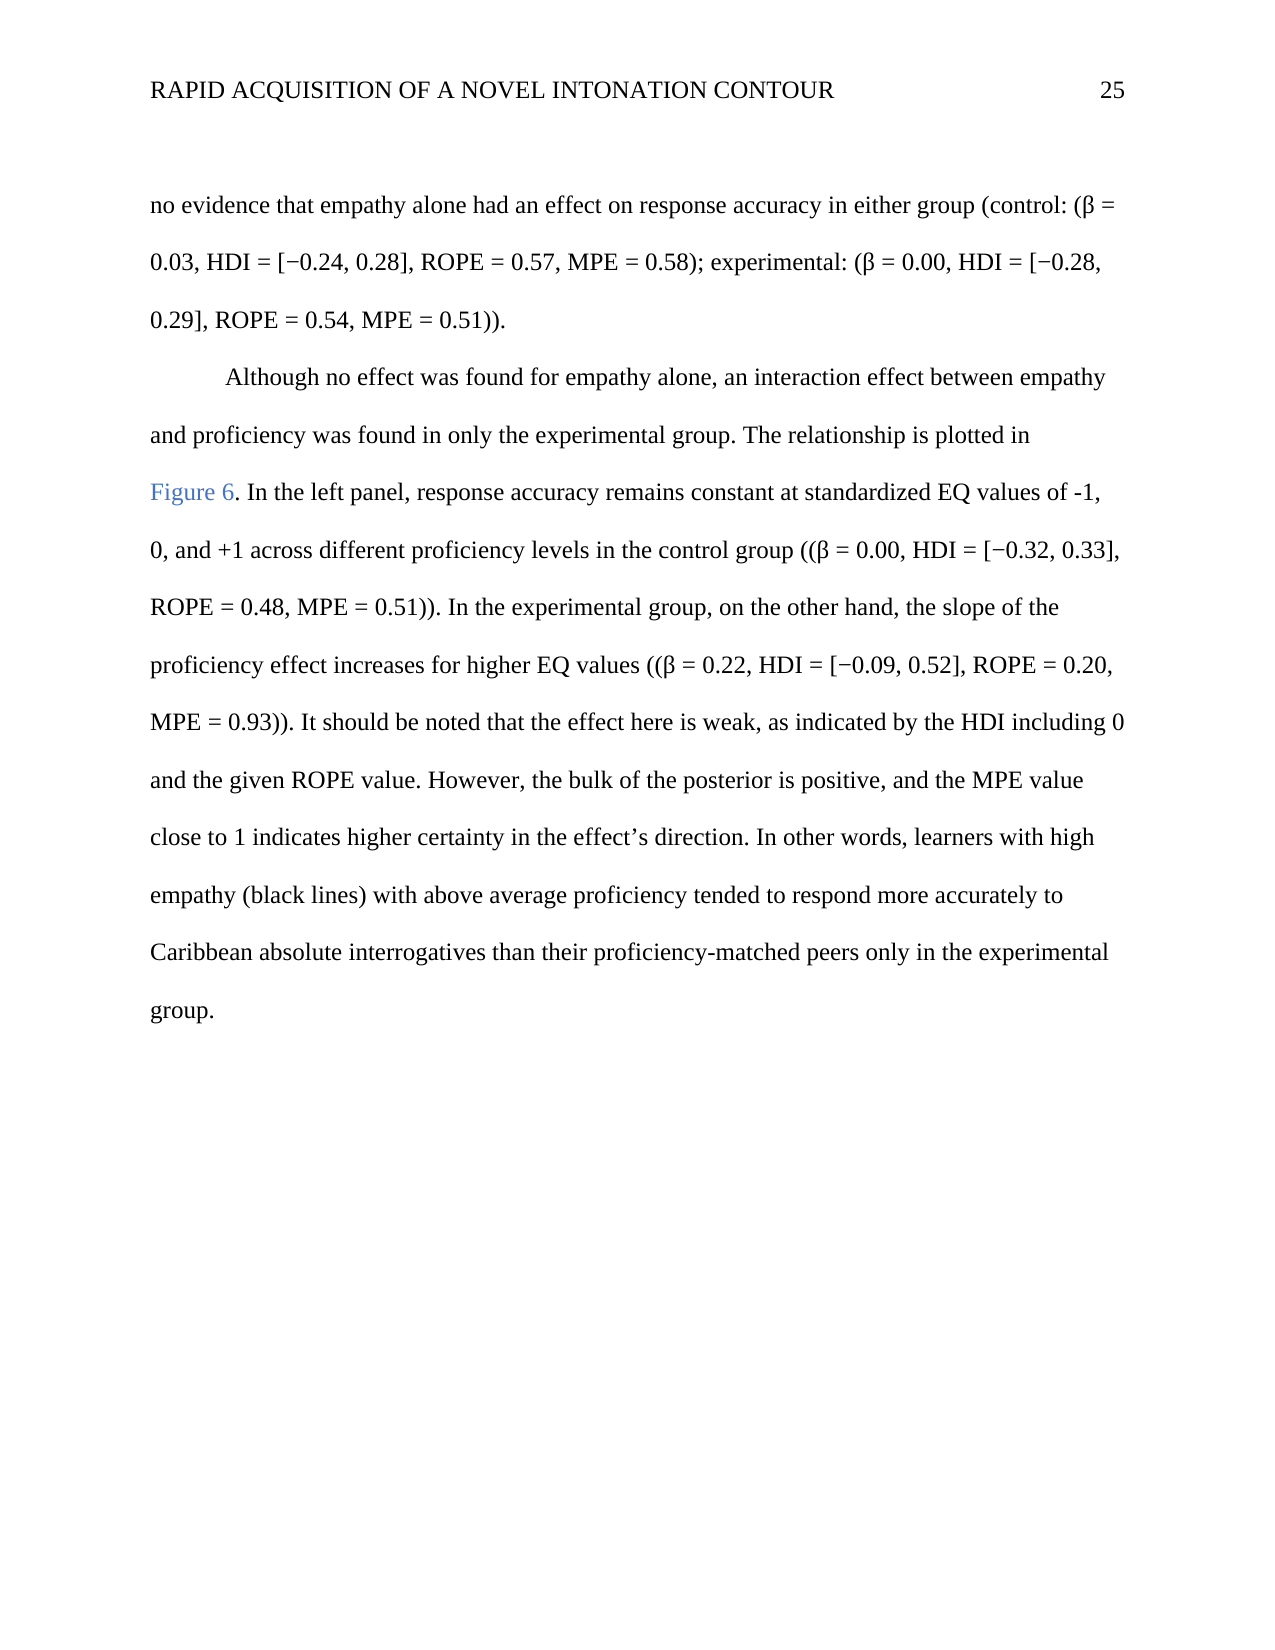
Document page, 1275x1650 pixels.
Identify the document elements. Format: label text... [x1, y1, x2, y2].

text Although no effect was found for empathy alone, an interaction effect between empathy and proficiency was found in only the experimental group. The relationship is plotted in Figure 6. In the left panel, response accuracy remains constant at standardized EQ values of -1, 0, and +1 across different proficiency levels in the control group ((β = 0.00, HDI = [−0.32, 0.33], ROPE = 0.48, MPE = 0.51)). In the experimental group, on the other hand, the slope of the proficiency effect increases for higher EQ values ((β = 0.22, HDI = [−0.09, 0.52], ROPE = 0.20, MPE = 0.93)). It should be noted that the effect here is weak, as indicated by the HDI including 0 and the given ROPE value. However, the bulk of the posterior is positive, and the MPE value close to 1 indicates higher certainty in the effect’s direction. In other words, learners with high empathy (black lines) with above average proficiency tended to respond more accurately to Caribbean absolute interrogatives than their proficiency-matched peers only in the experimental group. [150, 362, 1125, 1024]
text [150, 190, 1125, 334]
